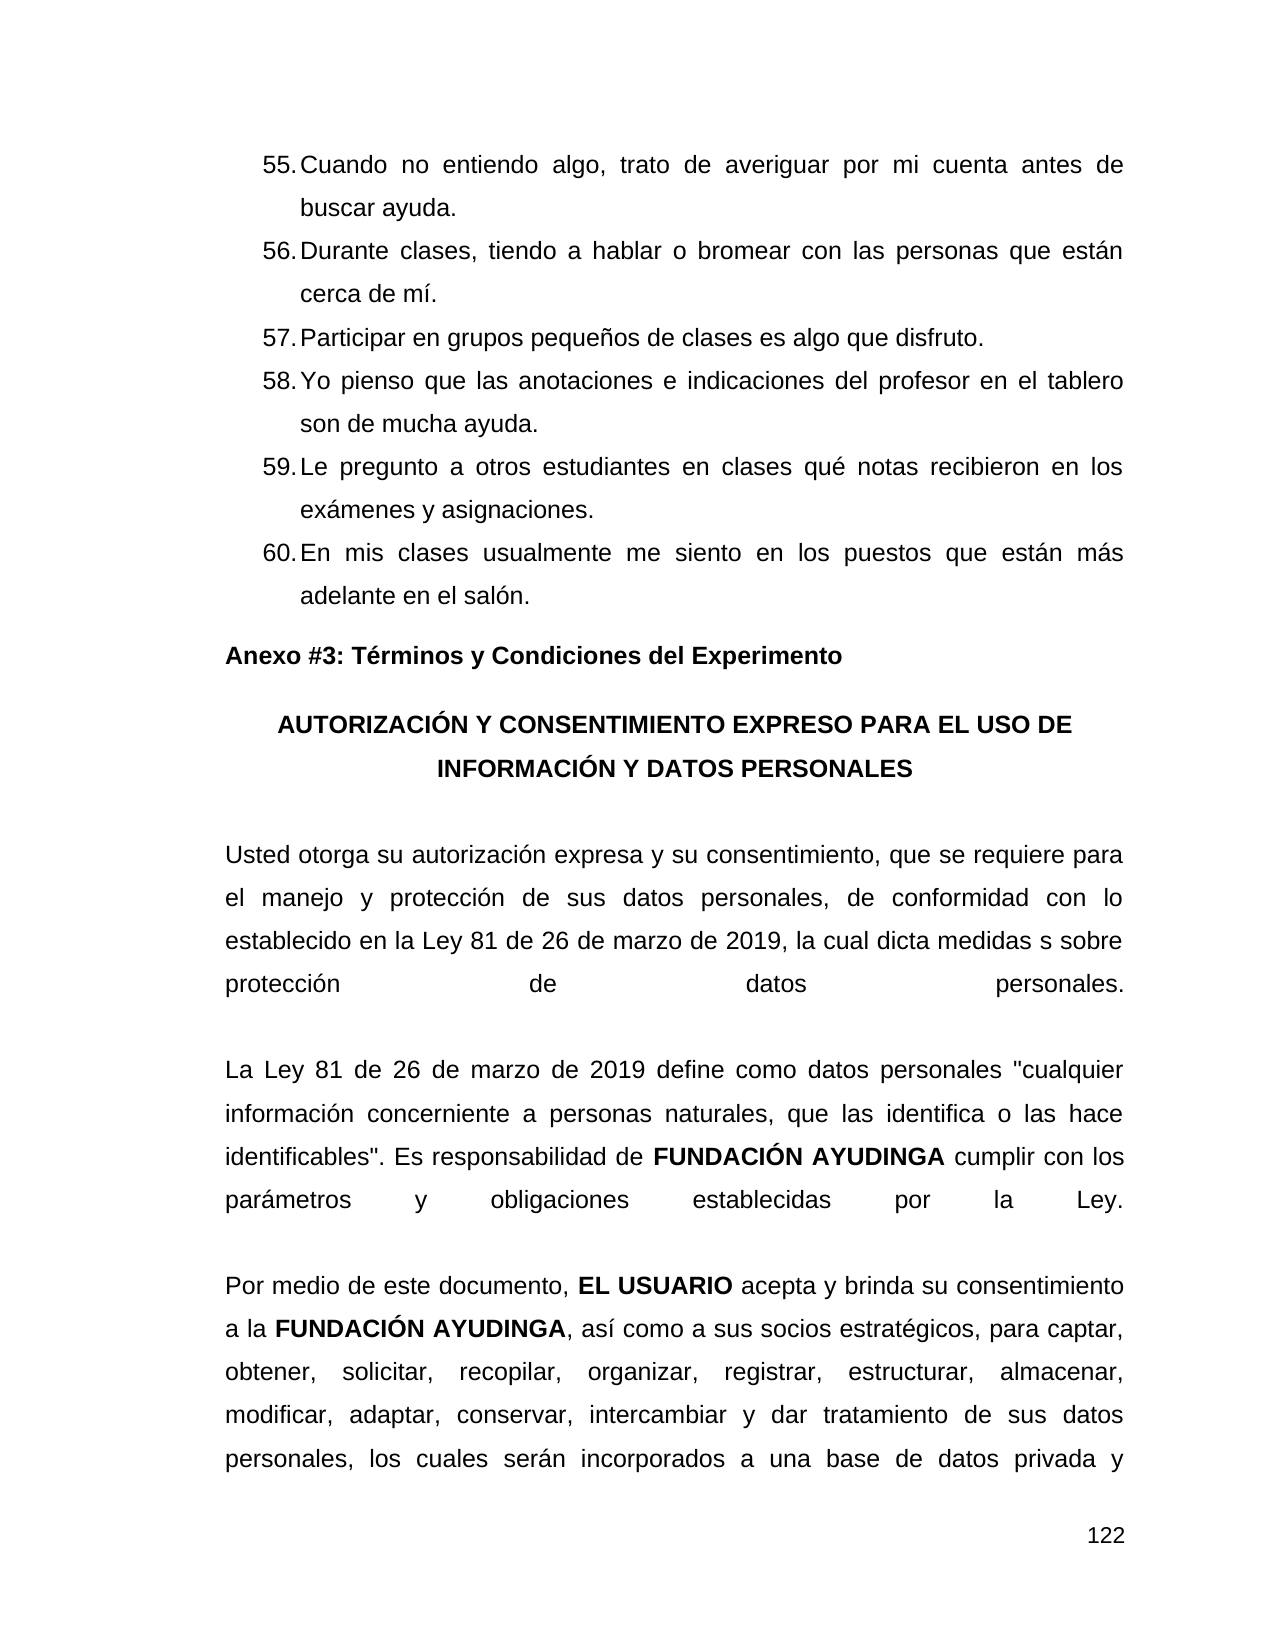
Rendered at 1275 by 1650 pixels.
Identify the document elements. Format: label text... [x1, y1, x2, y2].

list Le pregunto a otros estudiantes en clases qué notas recibieron en los exámenes y asignaciones. [262, 452, 1125, 524]
subtitle Anexo #3: Términos y Condiciones del Experimento [225, 641, 1125, 670]
list Yo pienso que las anotaciones e indicaciones del profesor en el tablero son de mucha ayuda. [262, 366, 1125, 437]
list Participar en grupos pequeños de clases es algo que disfruto. [262, 322, 1125, 351]
list Cuando no entiendo algo, trato de averiguar por mi cuenta antes de buscar ayuda. [262, 150, 1125, 222]
text AUTORIZACIÓN Y CONSENTIMIENTO EXPRESO PARA EL USO DE INFORMACIÓN Y DATOS PERSONALES [225, 670, 1125, 782]
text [225, 797, 1125, 1472]
list En mis clases usualmente me siento en los puestos que están más adelante en el salón. [262, 538, 1125, 610]
list Durante clases, tiendo a hablar o bromear con las personas que están cerca de mí. [262, 236, 1125, 308]
